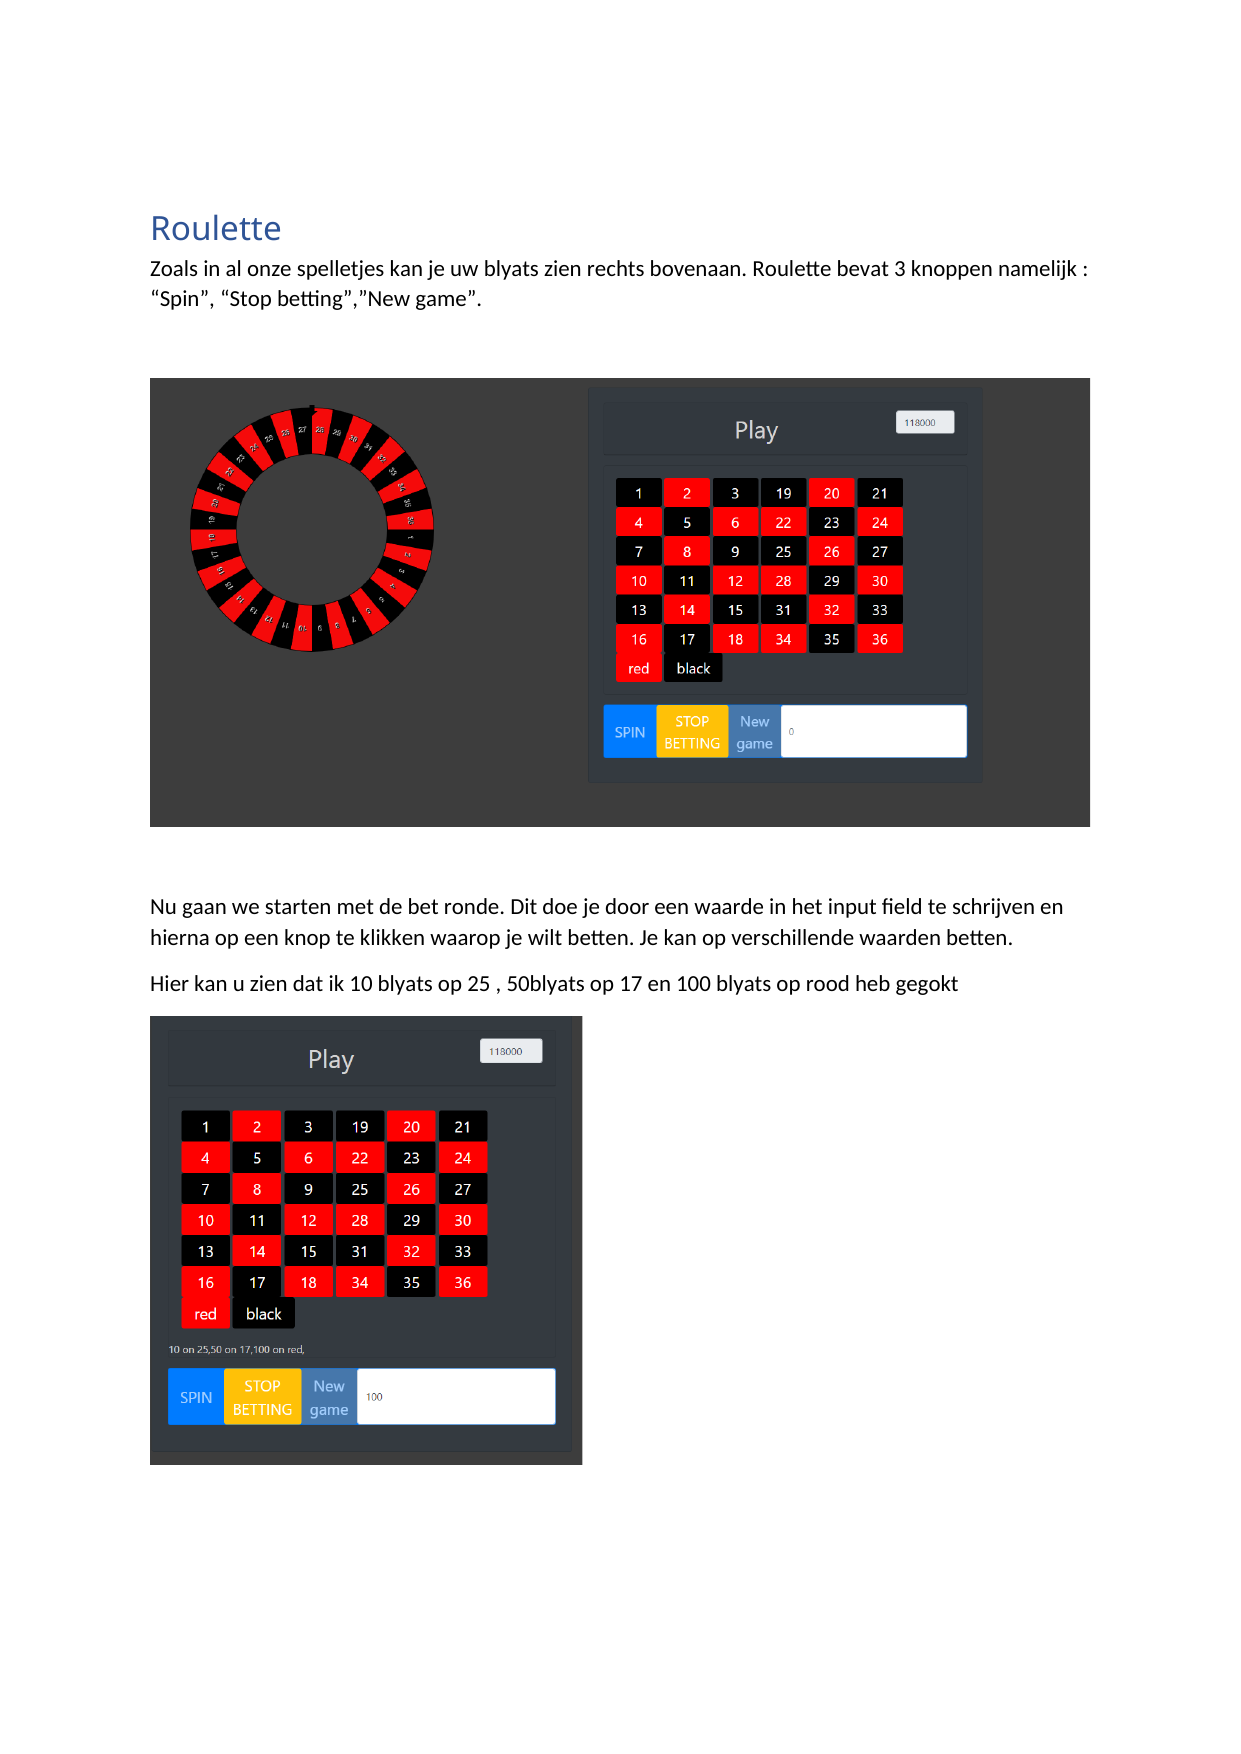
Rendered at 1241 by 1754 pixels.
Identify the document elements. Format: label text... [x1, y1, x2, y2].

subtitle Roulette [150, 205, 1090, 251]
text Hier kan u zien dat ik 10 blyats op 25 , 50blyats op 17 en 100 blyats op rood heb gegokt [150, 969, 1090, 997]
picture [150, 1016, 583, 1465]
text Nu gaan we starten met de bet ronde. Dit doe je door een waarde in het input field te schrijven en hierna op een knop te klikken waarop je wilt betten. Je kan op verschillende waarden betten. [150, 892, 1090, 951]
text Zoals in al onze spelletjes kan je uw blyats zien rechts bovenaan. Roulette bevat 3 knoppen namelijk : “Spin”, “Stop betting”,”New game”. [150, 254, 1090, 312]
picture [150, 378, 1091, 827]
